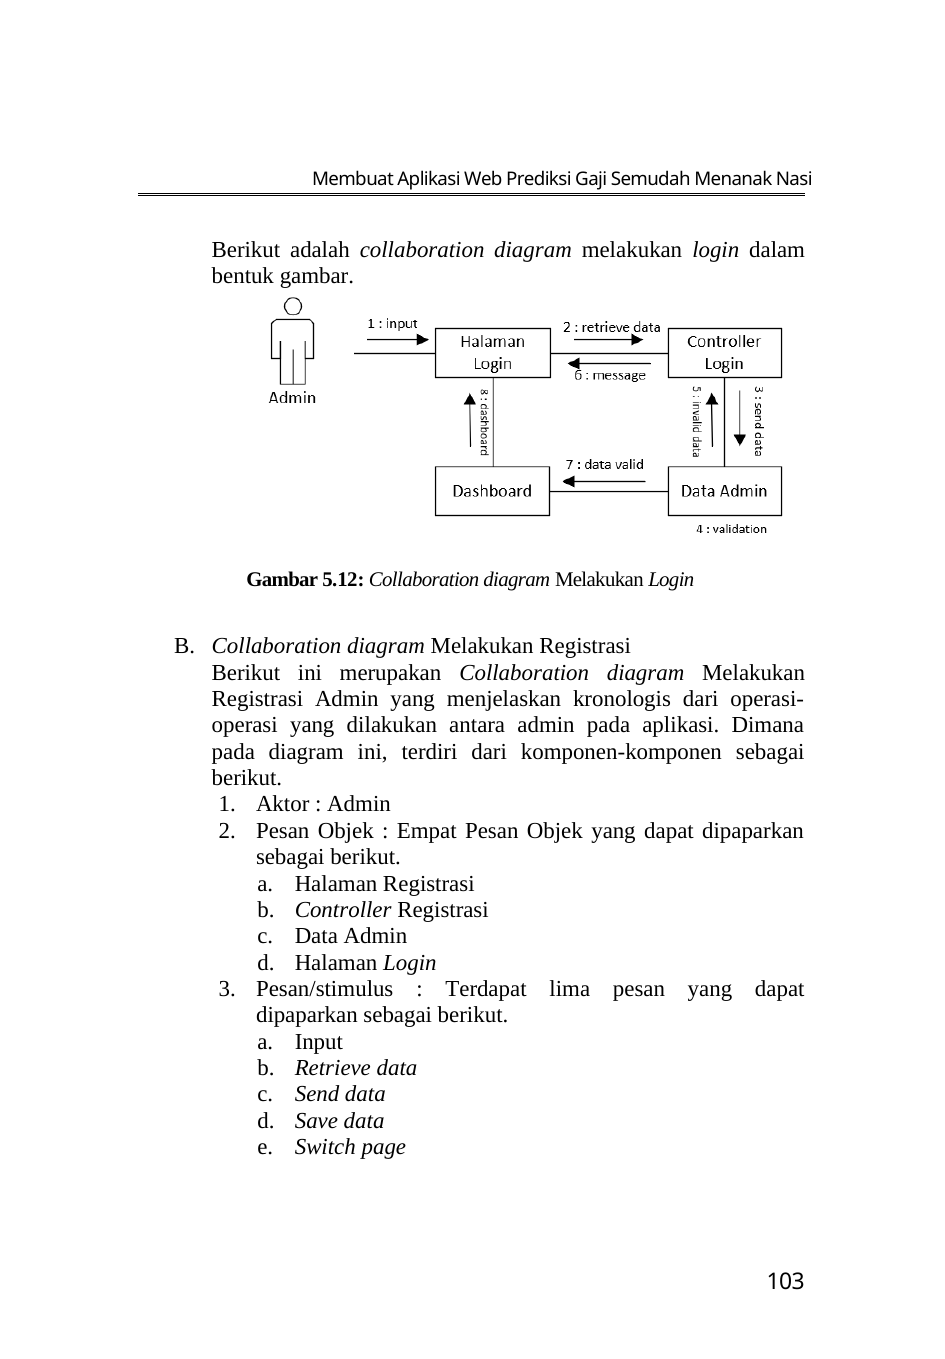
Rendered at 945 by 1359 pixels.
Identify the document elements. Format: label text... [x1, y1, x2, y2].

list Berikut adalah collaboration diagram melakukan login dalam bentuk gambar. [211, 236, 805, 289]
list Collaboration diagram Melakukan Registrasi [174, 632, 805, 659]
list Data Admin [257, 922, 805, 949]
list Send data [257, 1080, 805, 1107]
list Switch page [257, 1133, 805, 1159]
text Gambar 5.12: Collaboration diagram Melakukan Login [138, 567, 805, 591]
list Save data [257, 1107, 805, 1133]
list Berikut ini merupakan Collaboration diagram Melakukan Registrasi Admin yang menjelaskan kronologis dari operasi-operasi yang dilakukan antara admin pada aplikasi. Dimana pada diagram ini, terdiri dari komponen-komponen sebagai berikut. [211, 659, 805, 791]
list Input [257, 1028, 805, 1054]
list Halaman Login [257, 949, 805, 975]
list Halaman Registrasi [257, 869, 805, 896]
picture [256, 288, 798, 547]
list Pesan/stimulus : Terdapat lima pesan yang dapat dipaparkan sebagai berikut. [218, 975, 805, 1028]
list Controller Registrasi [257, 896, 805, 922]
list Aktor : Admin [218, 791, 805, 817]
list Pesan Objek : Empat Pesan Objek yang dapat dipaparkan sebagai berikut. [218, 817, 805, 869]
list Retrieve data [257, 1054, 805, 1080]
